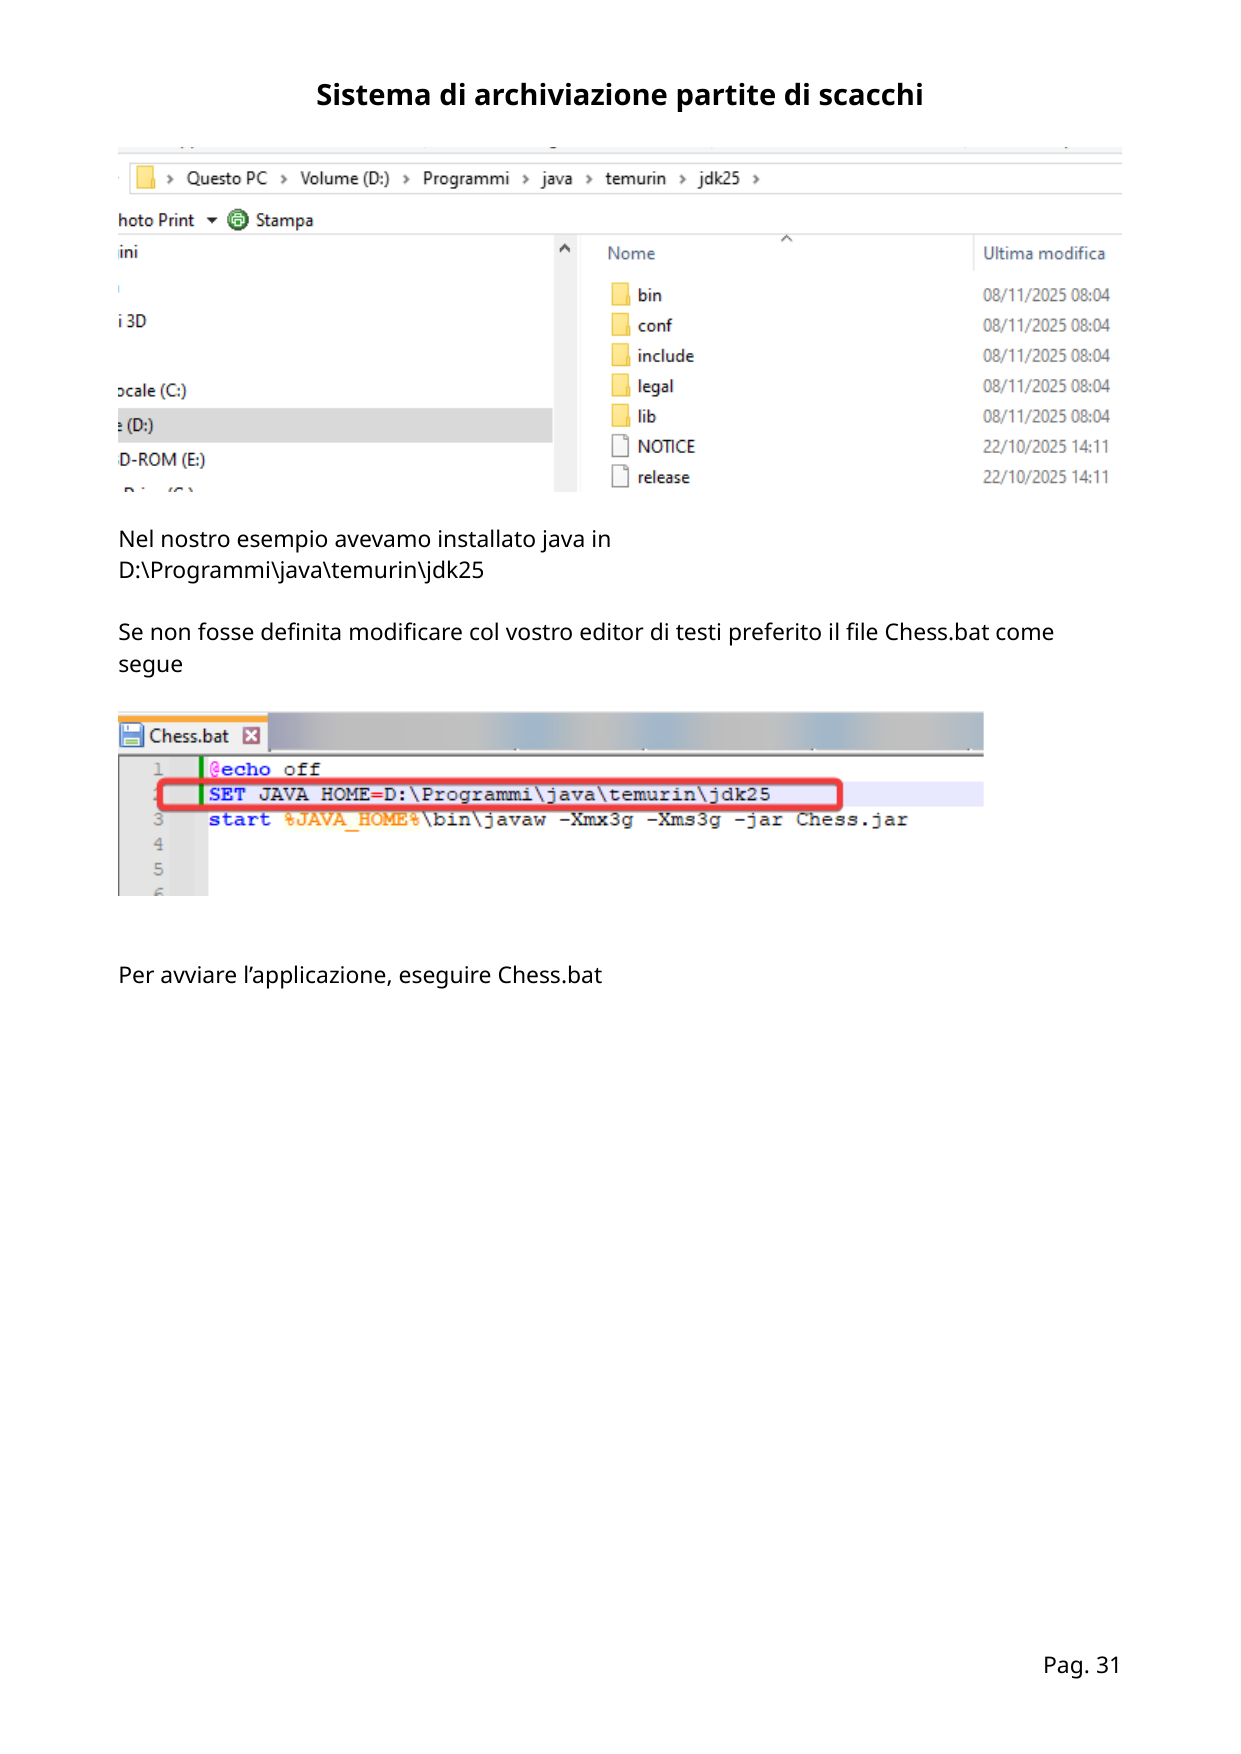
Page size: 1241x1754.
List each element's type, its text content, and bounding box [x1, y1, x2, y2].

text D:\Programmi\java\temurin\jdk25 [118, 554, 1122, 585]
text Se non fosse definita modificare col vostro editor di testi preferito il file Chess.bat come segue [118, 585, 1122, 679]
picture [118, 710, 984, 896]
picture [118, 147, 1123, 492]
text Nel nostro esempio avevamo installato java in [118, 523, 1122, 554]
text Per avviare l’applicazione, eseguire Chess.bat [118, 927, 1122, 990]
